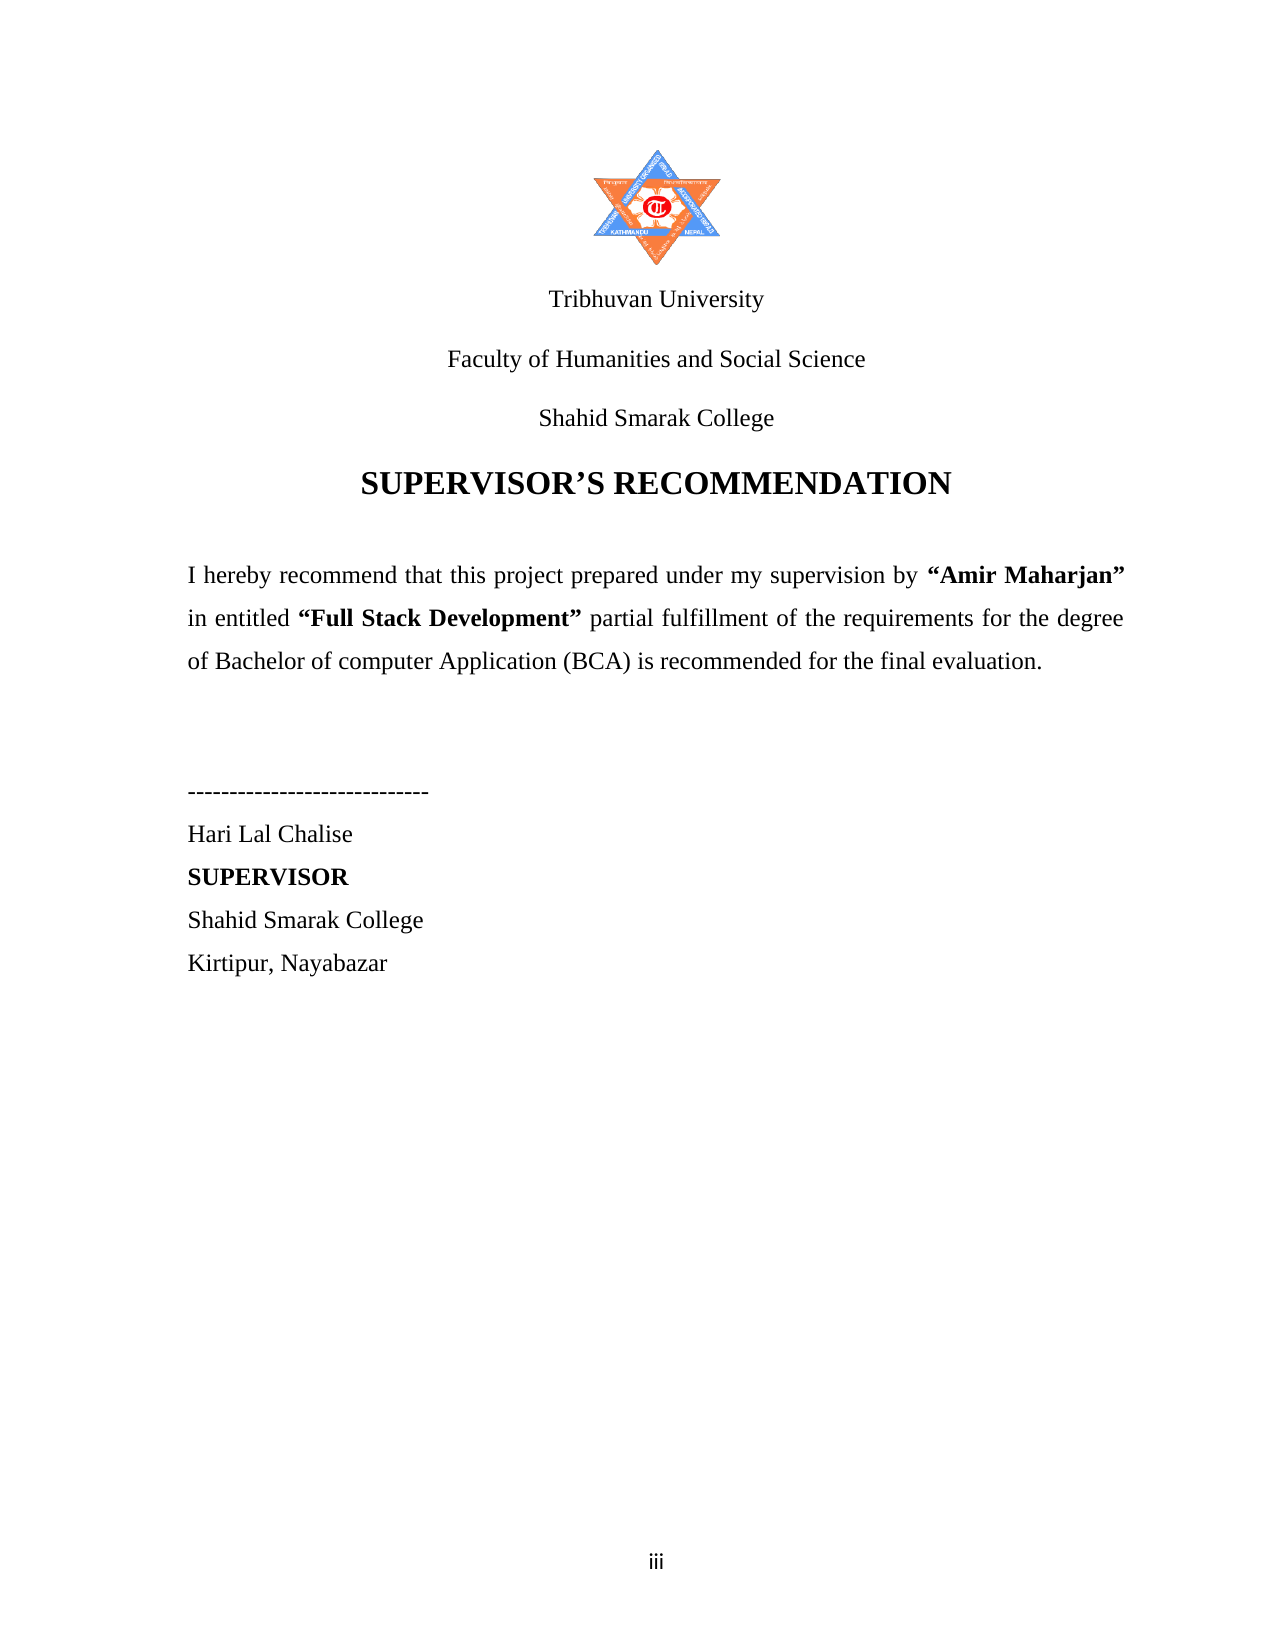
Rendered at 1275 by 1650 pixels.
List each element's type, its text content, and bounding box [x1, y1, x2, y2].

text SUPERVISOR [187, 862, 1125, 891]
text ----------------------------- [187, 776, 1125, 804]
picture [591, 150, 722, 265]
text Tribhuvan University [187, 284, 1125, 313]
text Shahid Smarak College [187, 905, 1125, 934]
text Shahid Smarak College [187, 403, 1125, 432]
text Kirtipur, Nayabazar [187, 948, 1125, 977]
text Faculty of Humanities and Social Science [187, 344, 1125, 372]
subtitle SUPERVISOR’S RECOMMENDATION [187, 463, 1125, 502]
text I hereby recommend that this project prepared under my supervision by “Amir Maharjan” in entitled “Full Stack Development” partial fulfillment of the requirements for the degree of Bachelor of computer Application (BCA) is recommended for the final evaluation. [187, 560, 1125, 675]
text Hari Lal Chalise [187, 819, 1125, 848]
